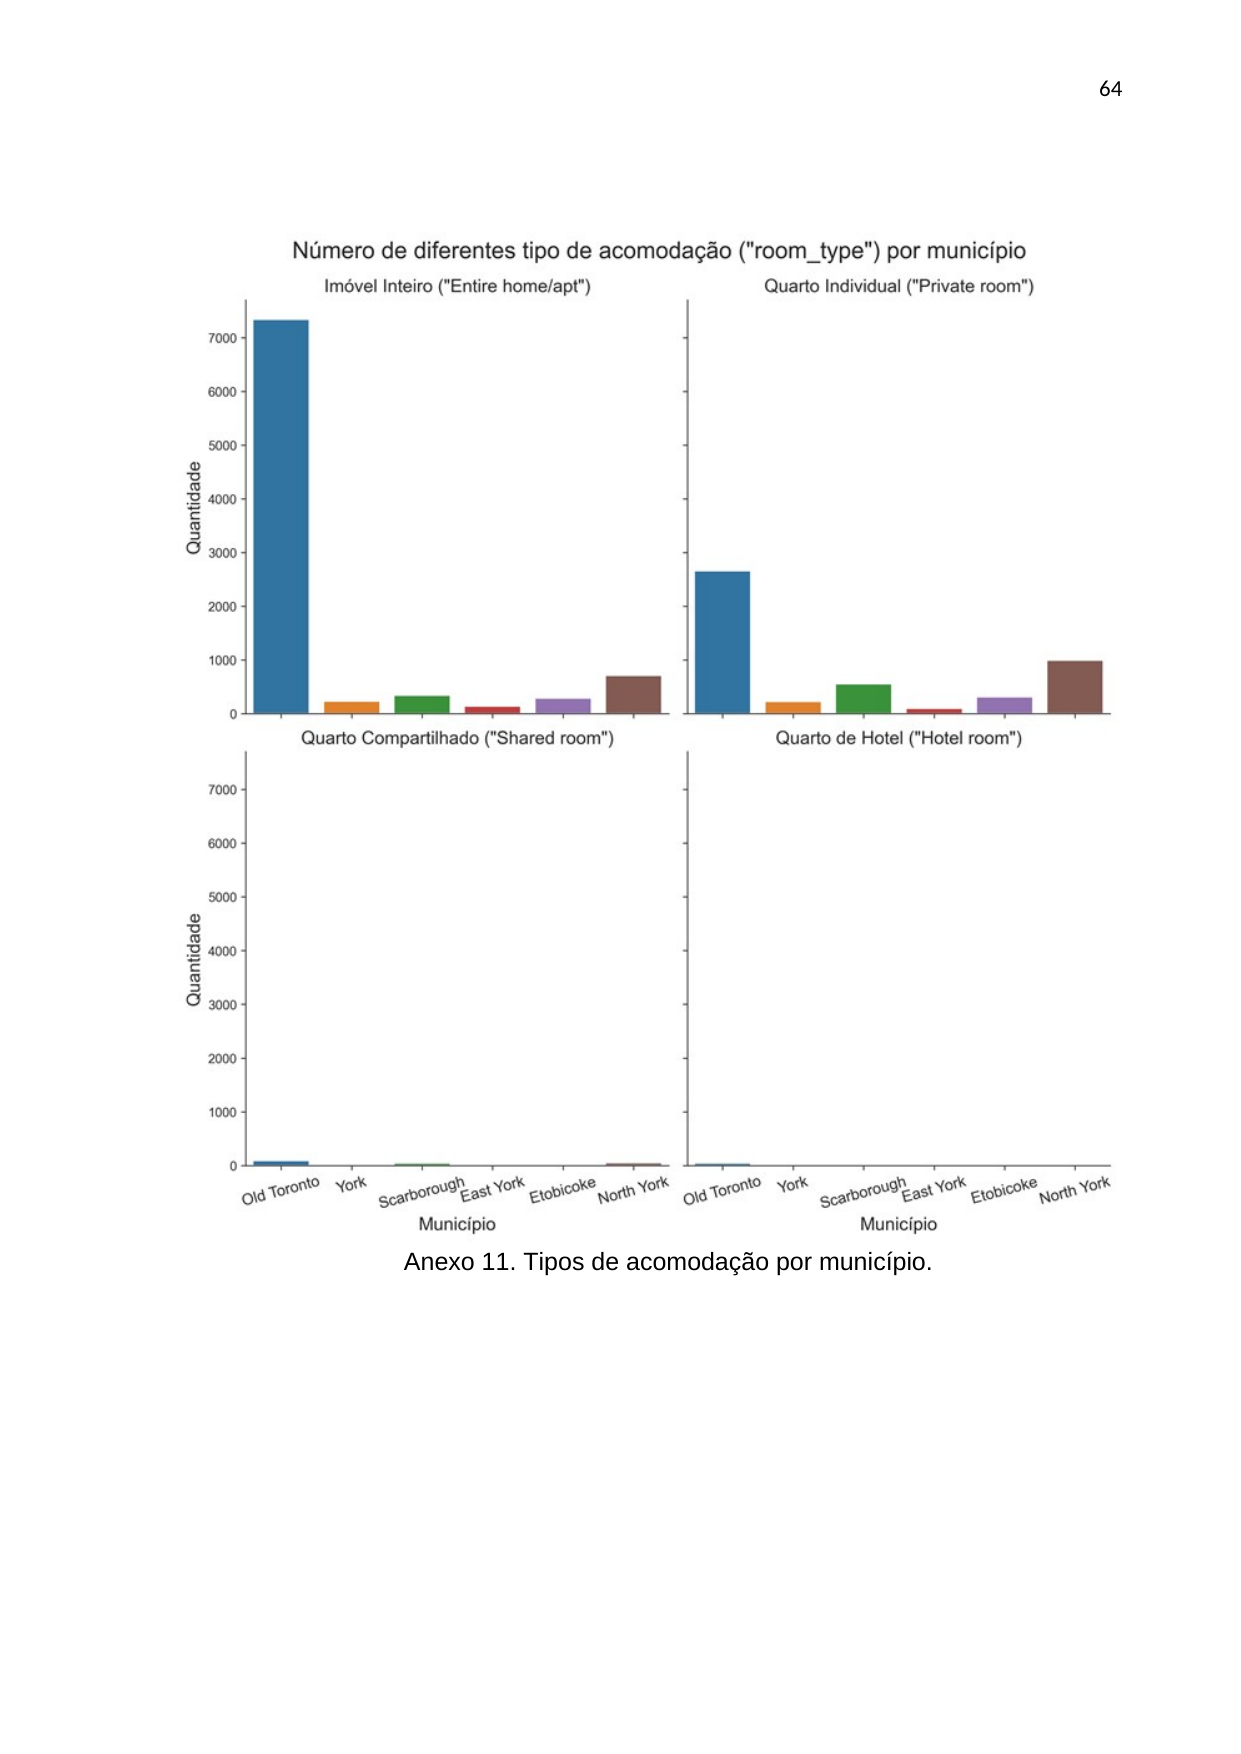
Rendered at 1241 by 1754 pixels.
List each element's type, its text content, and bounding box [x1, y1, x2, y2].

picture [177, 232, 1121, 1243]
text Anexo 11. Tipos de acomodação por município. [215, 1247, 1122, 1275]
